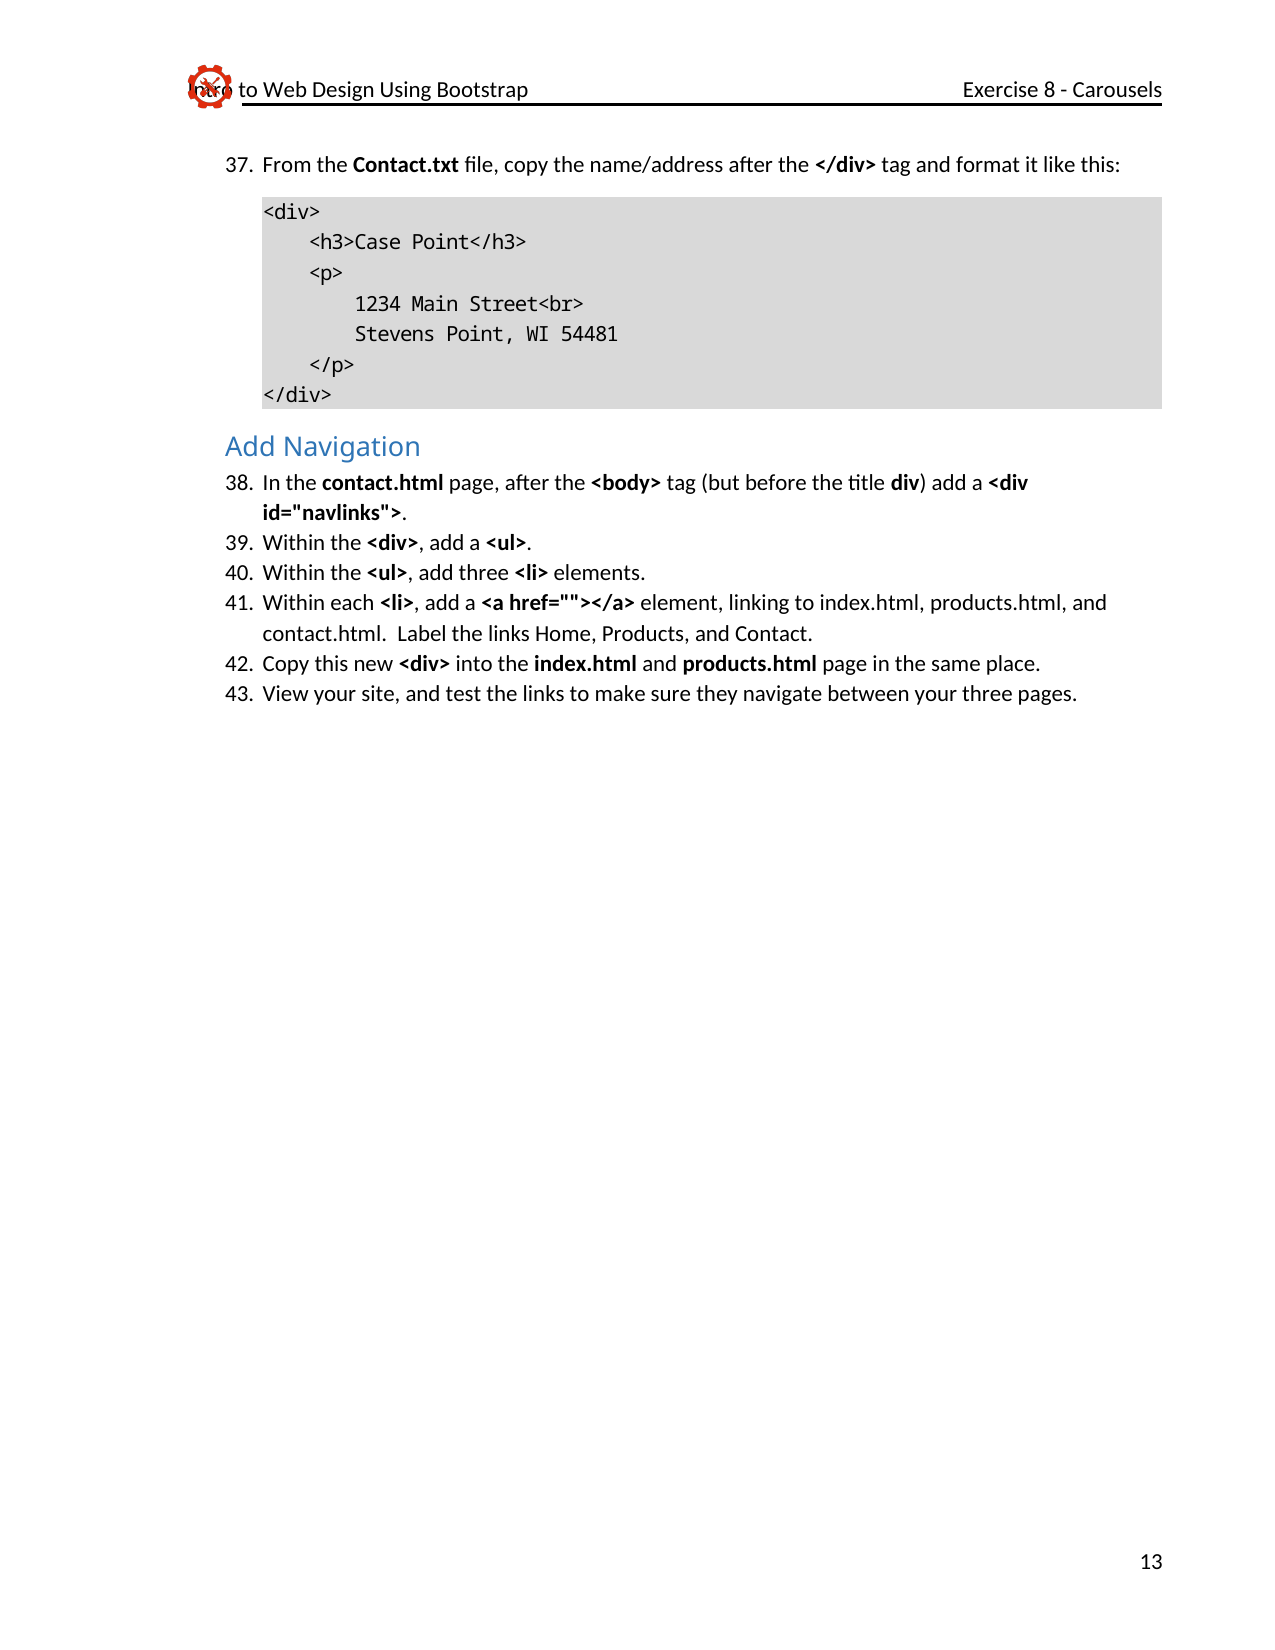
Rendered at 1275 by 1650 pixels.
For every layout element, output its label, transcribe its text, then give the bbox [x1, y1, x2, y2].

list Copy this new <div> into the index.html and products.html page in the same place. [225, 649, 1162, 677]
list Within the <ul>, add three <li> elements. [225, 558, 1162, 586]
subtitle Add Navigation [225, 428, 1162, 465]
text <p> [262, 258, 1162, 287]
list From the Contact.txt file, copy the name/address after the </div> tag and format it like this: [225, 150, 1162, 178]
list View your site, and test the links to make sure they navigate between your three pages. [225, 679, 1162, 707]
list In the contact.html page, after the <body> tag (but before the title div) add a <div id="navlinks">. [225, 468, 1162, 526]
list Within each <li>, add a <a href=""></a> element, linking to index.html, products.html, and contact.html. Label the links Home, Products, and Contact. [225, 588, 1162, 647]
text </p> [262, 350, 1162, 378]
text </div> [262, 381, 1162, 409]
text Stevens Point, WI 54481 [262, 319, 1162, 348]
list Within the <div>, add a <ul>. [225, 528, 1162, 556]
text 1234 Main Street<br> [262, 289, 1162, 317]
text <h3>Case Point</h3> [262, 227, 1162, 256]
text <div> [262, 197, 1162, 225]
picture [187, 64, 232, 109]
